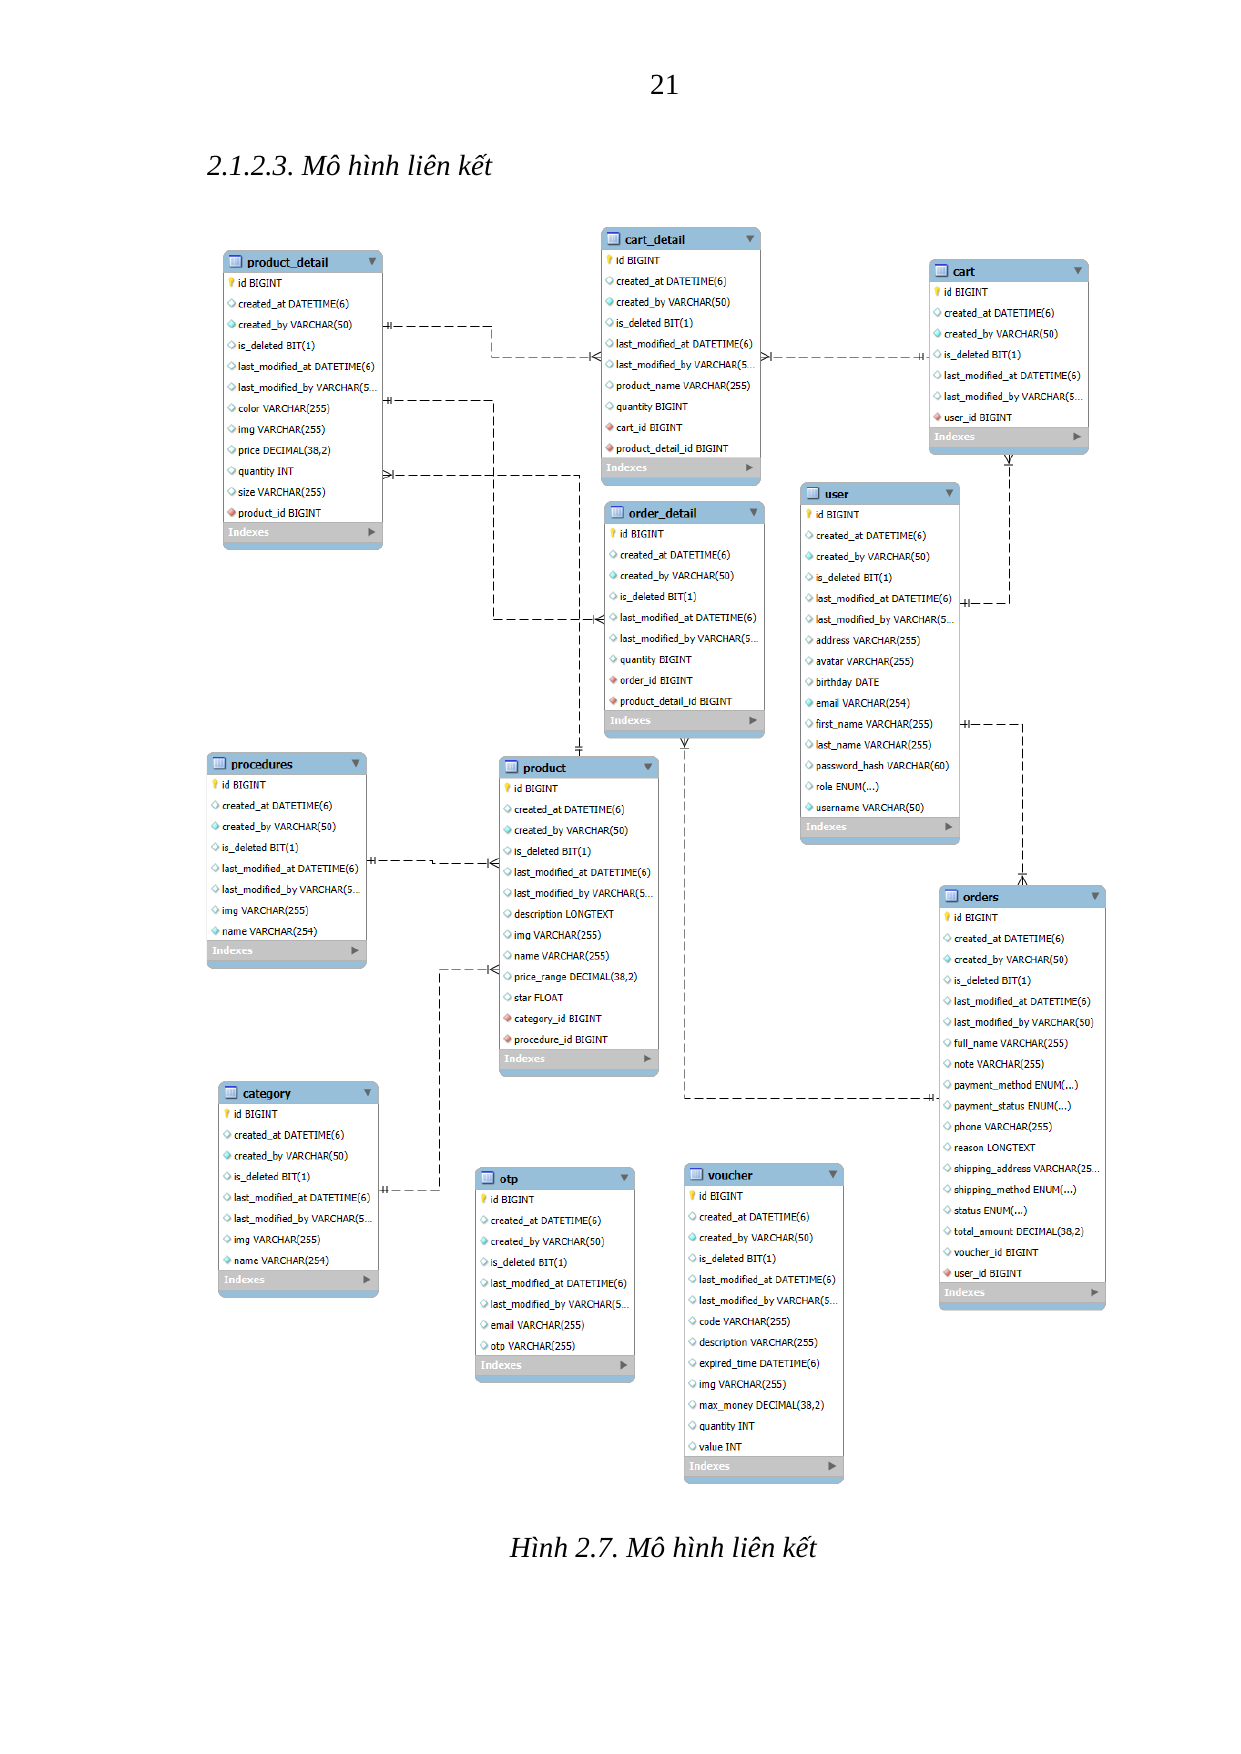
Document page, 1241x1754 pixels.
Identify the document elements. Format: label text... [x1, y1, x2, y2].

picture [206, 227, 1123, 1501]
subtitle Mô hình liên kết [207, 148, 1122, 181]
